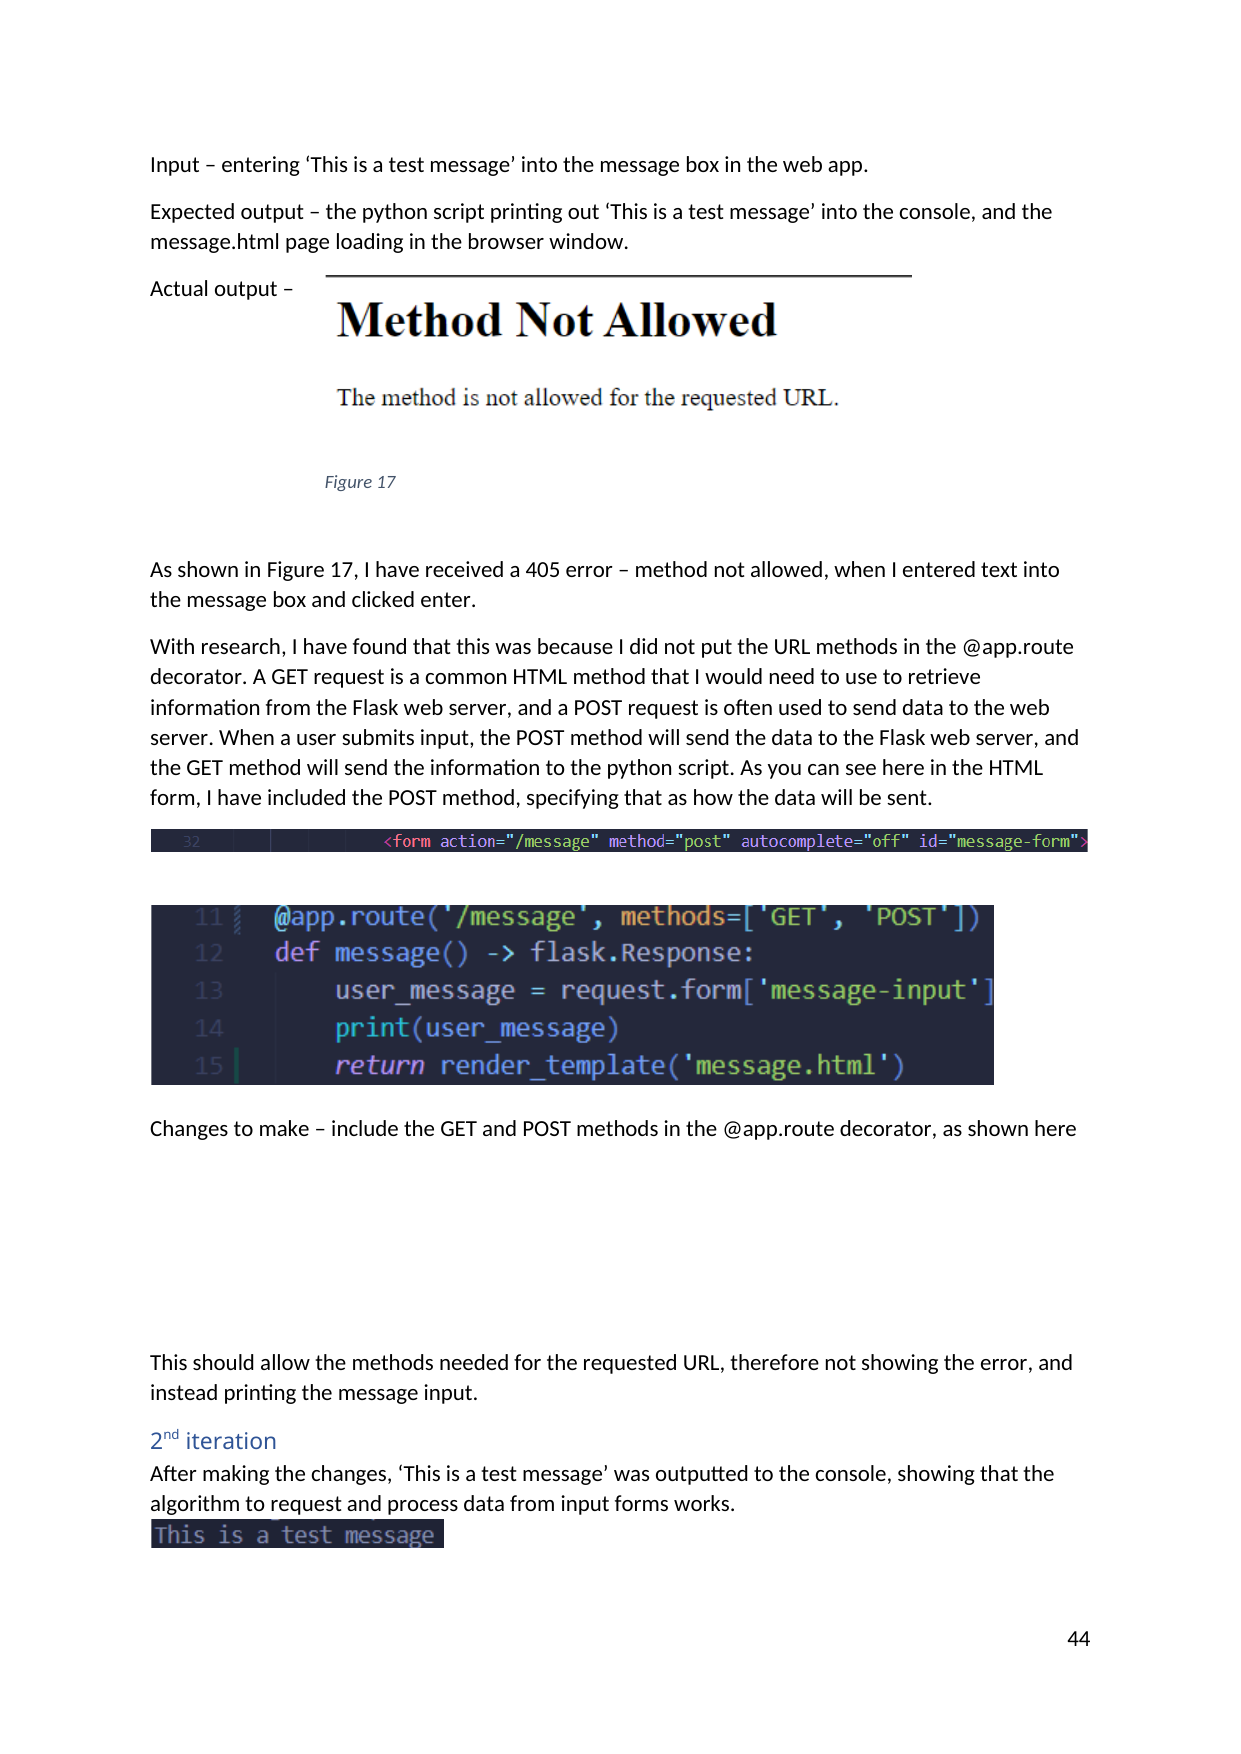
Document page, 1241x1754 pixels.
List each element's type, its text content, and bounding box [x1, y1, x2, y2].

picture [150, 1519, 444, 1547]
text Actual output – [150, 274, 1090, 302]
text After making the changes, ‘This is a test message’ was outputted to the console, showing that the algorithm to request and process data from input forms works. [150, 1459, 1090, 1517]
text Input – entering ‘This is a test message’ into the message box in the web app. [150, 150, 1090, 178]
picture [150, 829, 1087, 851]
text With research, I have found that this was because I did not put the URL methods in the @app.route decorator. A GET request is a common HTML method that I would need to use to retrieve information from the Flask web server, and a POST request is often used to send data to the web server. When a user submits input, the POST method will send the data to the Flask web server, and the GET method will send the information to the python script. As you can see here in the HTML form, I have included the POST method, specifying that as how the data will be sent. [150, 632, 1090, 811]
text This should allow the methods needed for the requested URL, therefore not showing the error, and instead printing the message input. [150, 1348, 1090, 1406]
text Expected output – the python script printing out ‘This is a test message’ into the console, and the message.html page loading in the browser window. [150, 197, 1090, 255]
picture [150, 905, 994, 1084]
text As shown in Figure 17, I have received a 405 error – method not allowed, when I entered text into the message box and clicked enter. [150, 555, 1090, 613]
picture [324, 275, 911, 457]
subtitle 2nd iteration [150, 1425, 1090, 1456]
